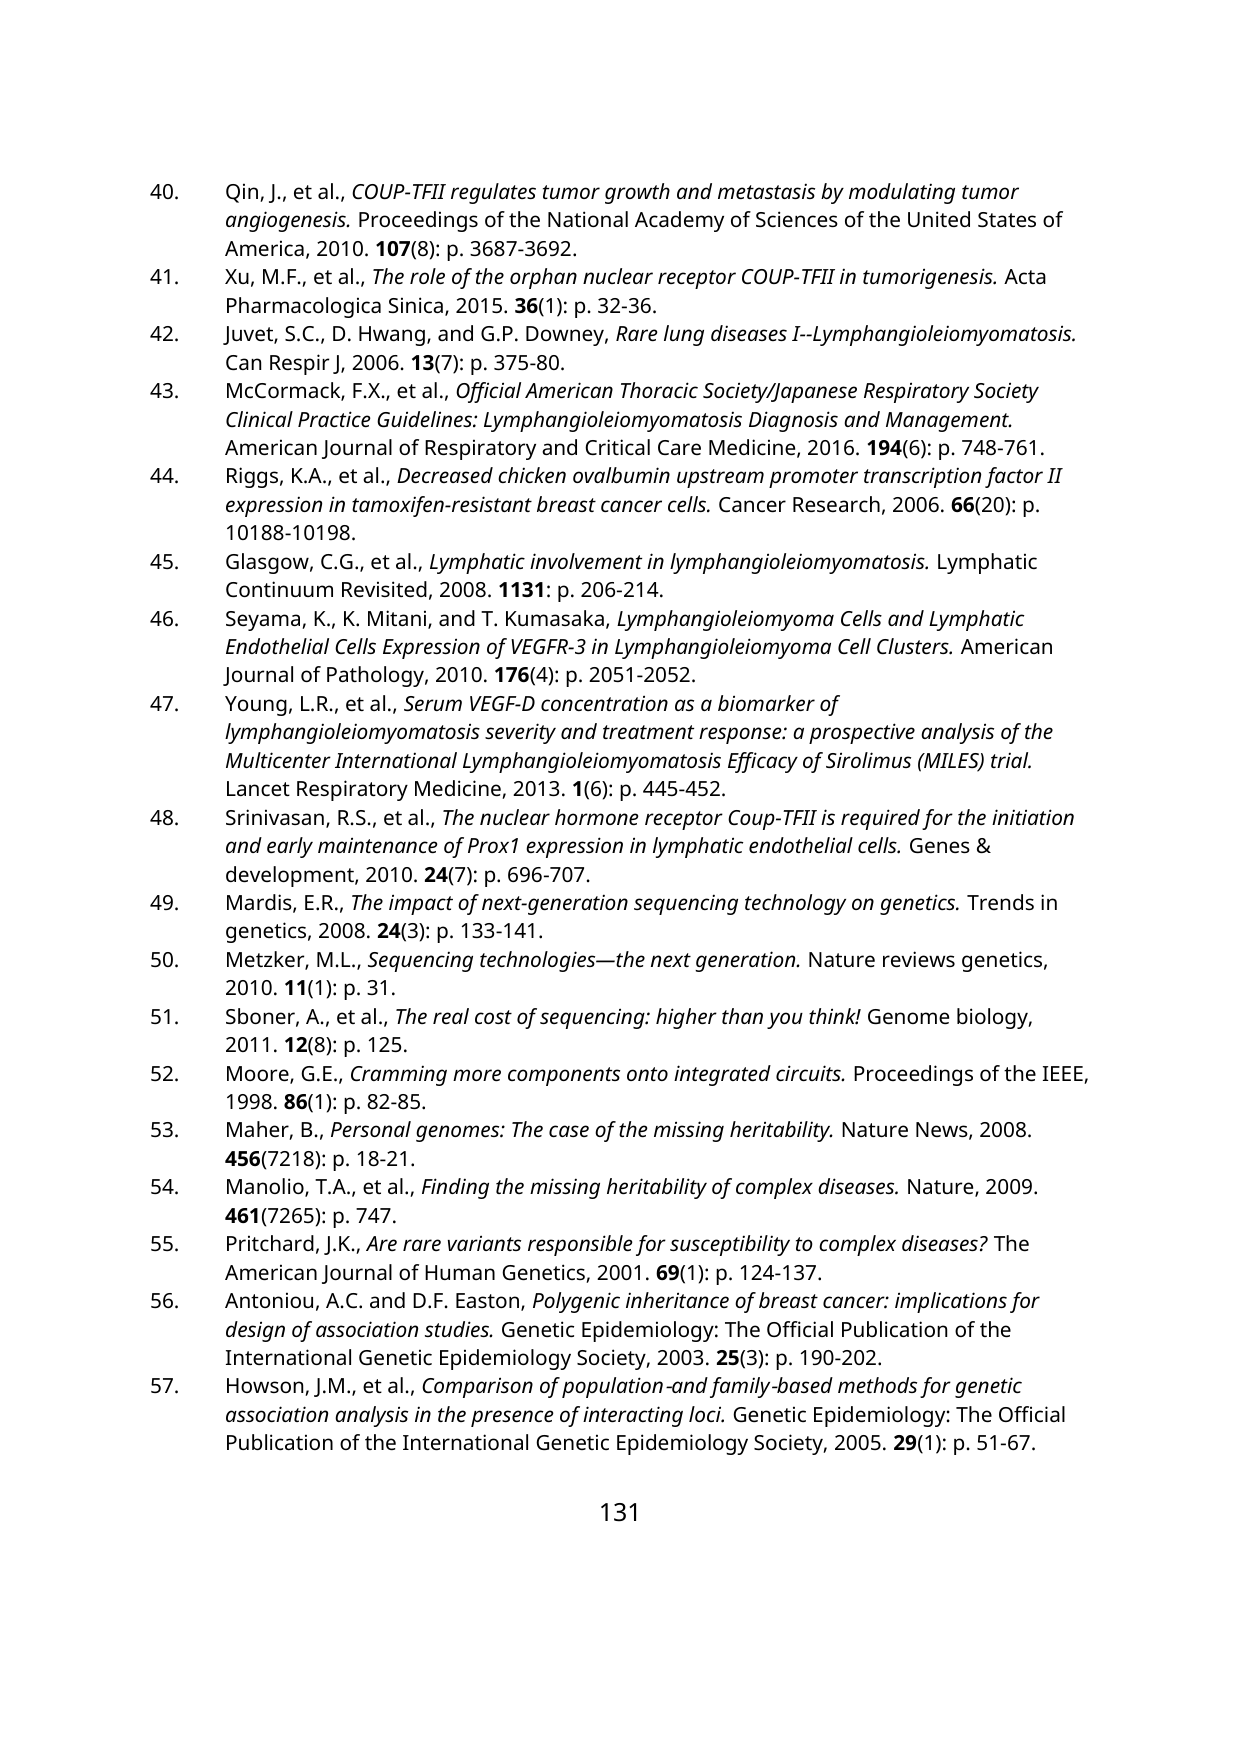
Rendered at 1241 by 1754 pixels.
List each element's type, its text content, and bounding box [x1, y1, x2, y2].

text 55. Pritchard, J.K., Are rare variants responsible for susceptibility to complex diseases? The American Journal of Human Genetics, 2001. 69(1): p. 124-137. [150, 1229, 1090, 1286]
text 40. Qin, J., et al., COUP-TFII regulates tumor growth and metastasis by modulating tumor angiogenesis. Proceedings of the National Academy of Sciences of the United States of America, 2010. 107(8): p. 3687-3692. [150, 177, 1090, 262]
text 47. Young, L.R., et al., Serum VEGF-D concentration as a biomarker of lymphangioleiomyomatosis severity and treatment response: a prospective analysis of the Multicenter International Lymphangioleiomyomatosis Efficacy of Sirolimus (MILES) trial. Lancet Respiratory Medicine, 2013. 1(6): p. 445-452. [150, 689, 1090, 803]
text 52. Moore, G.E., Cramming more components onto integrated circuits. Proceedings of the IEEE, 1998. 86(1): p. 82-85. [150, 1059, 1090, 1116]
text 46. Seyama, K., K. Mitani, and T. Kumasaka, Lymphangioleiomyoma Cells and Lymphatic Endothelial Cells Expression of VEGFR-3 in Lymphangioleiomyoma Cell Clusters. American Journal of Pathology, 2010. 176(4): p. 2051-2052. [150, 604, 1090, 689]
text 51. Sboner, A., et al., The real cost of sequencing: higher than you think! Genome biology, 2011. 12(8): p. 125. [150, 1002, 1090, 1059]
text 53. Maher, B., Personal genomes: The case of the missing heritability. Nature News, 2008. 456(7218): p. 18-21. [150, 1116, 1090, 1172]
text 54. Manolio, T.A., et al., Finding the missing heritability of complex diseases. Nature, 2009. 461(7265): p. 747. [150, 1172, 1090, 1229]
text 44. Riggs, K.A., et al., Decreased chicken ovalbumin upstream promoter transcription factor II expression in tamoxifen-resistant breast cancer cells. Cancer Research, 2006. 66(20): p. 10188-10198. [150, 462, 1090, 547]
text 56. Antoniou, A.C. and D.F. Easton, Polygenic inheritance of breast cancer: implications for design of association studies. Genetic Epidemiology: The Official Publication of the International Genetic Epidemiology Society, 2003. 25(3): p. 190-202. [150, 1286, 1090, 1372]
text 57. Howson, J.M., et al., Comparison of population‐and family‐based methods for genetic association analysis in the presence of interacting loci. Genetic Epidemiology: The Official Publication of the International Genetic Epidemiology Society, 2005. 29(1): p. 51-67. [150, 1372, 1090, 1457]
text 48. Srinivasan, R.S., et al., The nuclear hormone receptor Coup-TFII is required for the initiation and early maintenance of Prox1 expression in lymphatic endothelial cells. Genes & development, 2010. 24(7): p. 696-707. [150, 803, 1090, 888]
text 41. Xu, M.F., et al., The role of the orphan nuclear receptor COUP-TFII in tumorigenesis. Acta Pharmacologica Sinica, 2015. 36(1): p. 32-36. [150, 262, 1090, 319]
text 43. McCormack, F.X., et al., Official American Thoracic Society/Japanese Respiratory Society Clinical Practice Guidelines: Lymphangioleiomyomatosis Diagnosis and Management. American Journal of Respiratory and Critical Care Medicine, 2016. 194(6): p. 748-761. [150, 376, 1090, 462]
text 45. Glasgow, C.G., et al., Lymphatic involvement in lymphangioleiomyomatosis. Lymphatic Continuum Revisited, 2008. 1131: p. 206-214. [150, 547, 1090, 604]
text 49. Mardis, E.R., The impact of next-generation sequencing technology on genetics. Trends in genetics, 2008. 24(3): p. 133-141. [150, 888, 1090, 945]
text 50. Metzker, M.L., Sequencing technologies—the next generation. Nature reviews genetics, 2010. 11(1): p. 31. [150, 945, 1090, 1002]
text 42. Juvet, S.C., D. Hwang, and G.P. Downey, Rare lung diseases I--Lymphangioleiomyomatosis. Can Respir J, 2006. 13(7): p. 375-80. [150, 319, 1090, 376]
